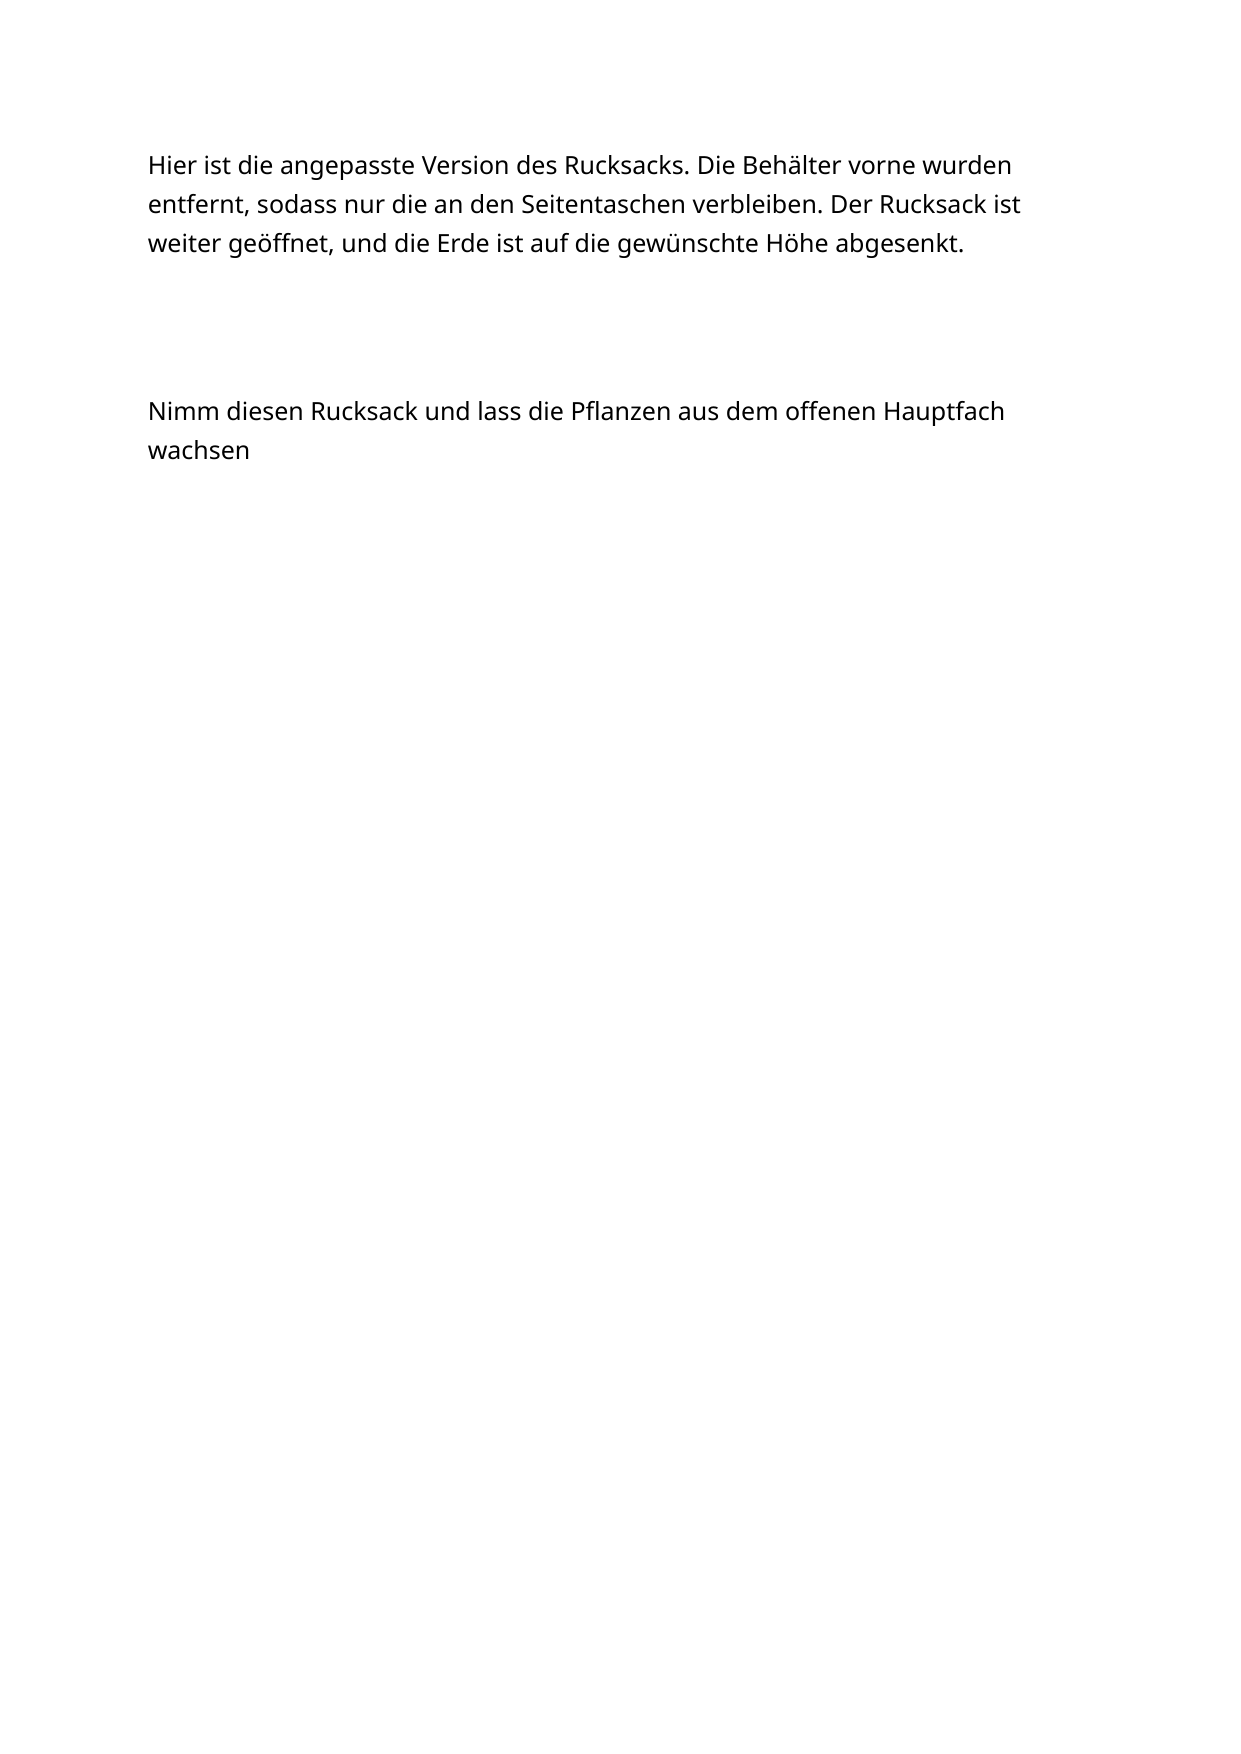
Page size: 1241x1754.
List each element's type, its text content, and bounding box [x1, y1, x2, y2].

text Hier ist die angepasste Version des Rucksacks. Die Behälter vorne wurden entfernt, sodass nur die an den Seitentaschen verbleiben. Der Rucksack ist weiter geöffnet, und die Erde ist auf die gewünschte Höhe abgesenkt. [148, 148, 1093, 260]
text Nimm diesen Rucksack und lass die Pflanzen aus dem offenen Hauptfach wachsen [148, 393, 1093, 467]
